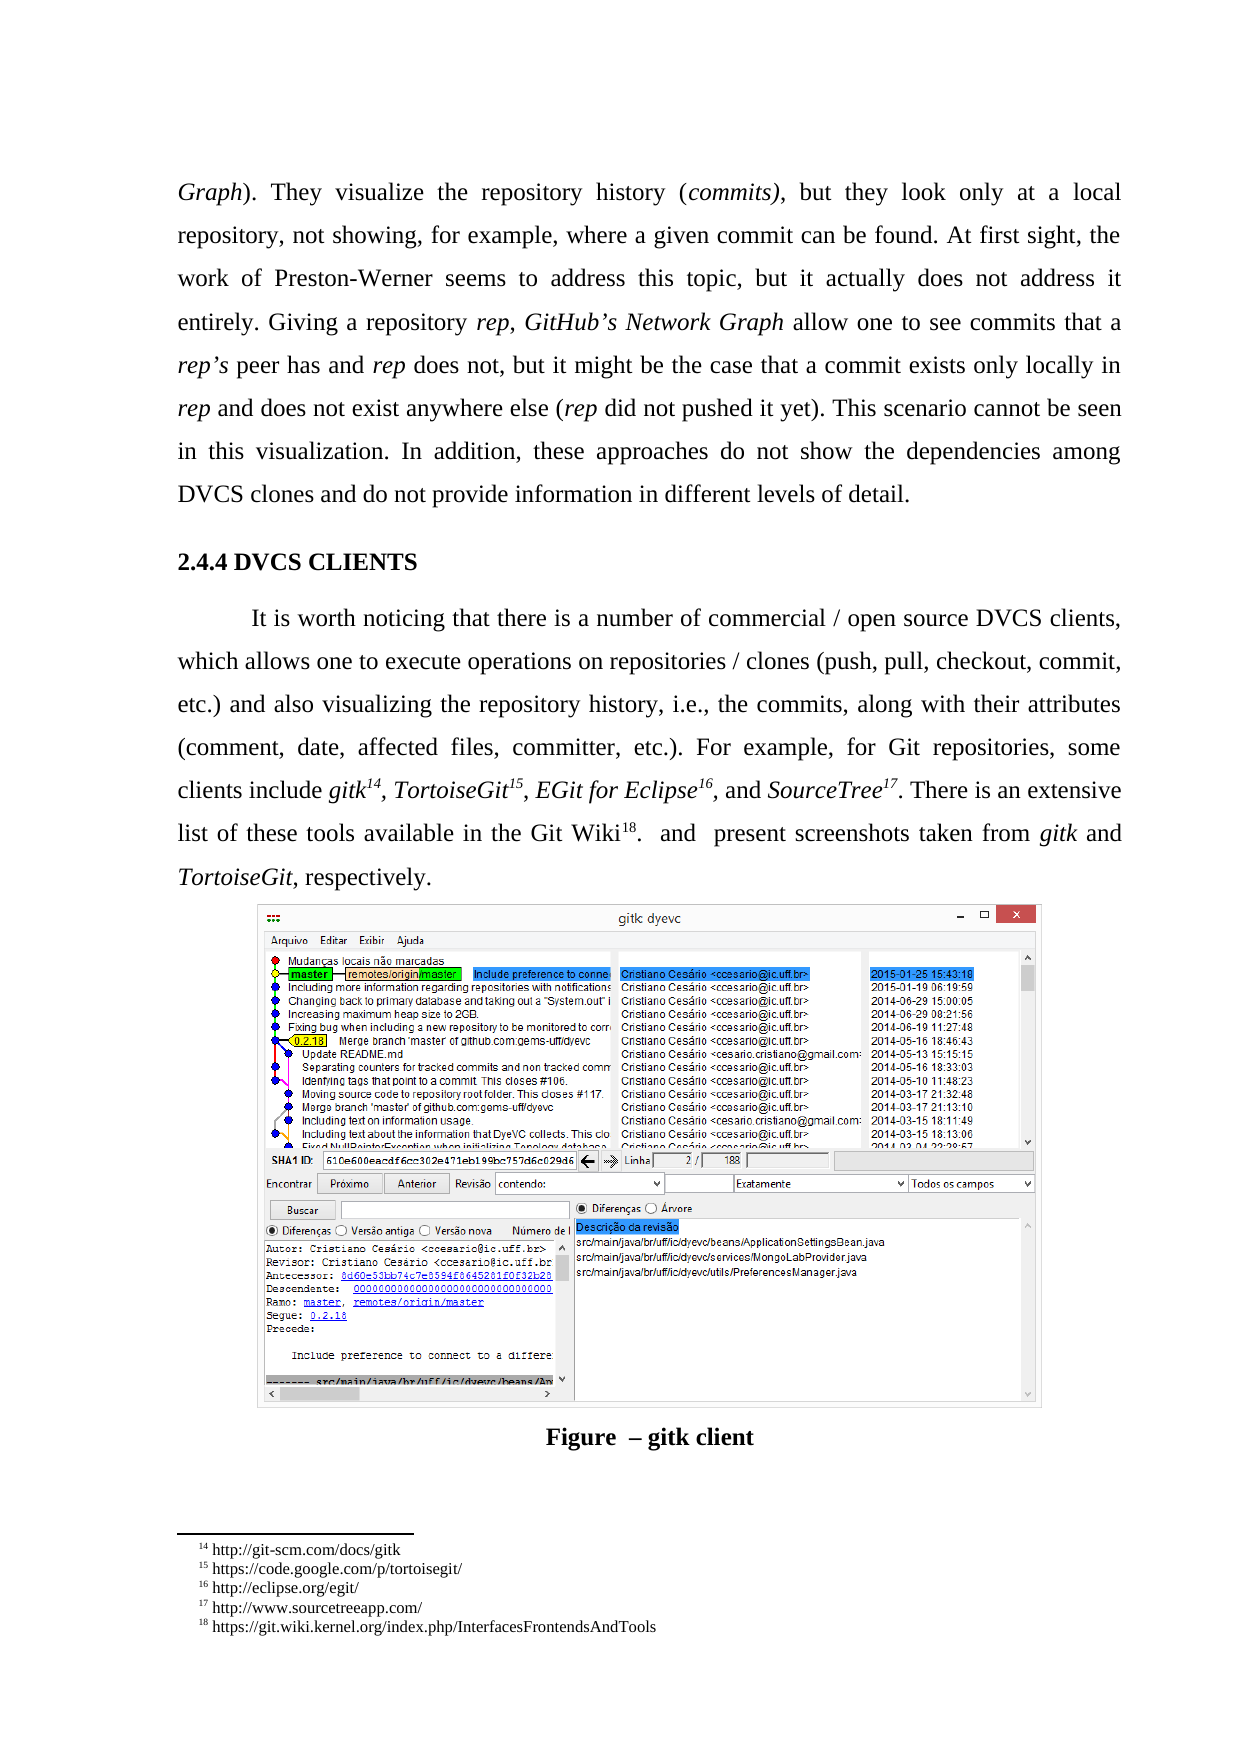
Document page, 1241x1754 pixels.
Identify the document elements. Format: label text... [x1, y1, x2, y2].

text Figure 28 – gitk client [177, 1422, 1122, 1451]
picture [257, 904, 1042, 1408]
subtitle DVCS clients [177, 547, 1122, 576]
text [177, 177, 1122, 508]
text It is worth noticing that there is a number of commercial / open source DVCS clients, which allows one to execute operations on repositories / clones (push, pull, checkout, commit, etc.) and also visualizing the repository history, i.e., the commits, along with their attributes (comment, date, affected files, committer, etc.). For example, for Git repositories, some clients include gitk, TortoiseGit, EGit for Eclipse, and SourceTree. There is an extensive list of these tools available in the Git Wiki. Figure 28 and Figure 29 present screenshots taken from gitk and TortoiseGit, respectively. [177, 603, 1122, 890]
